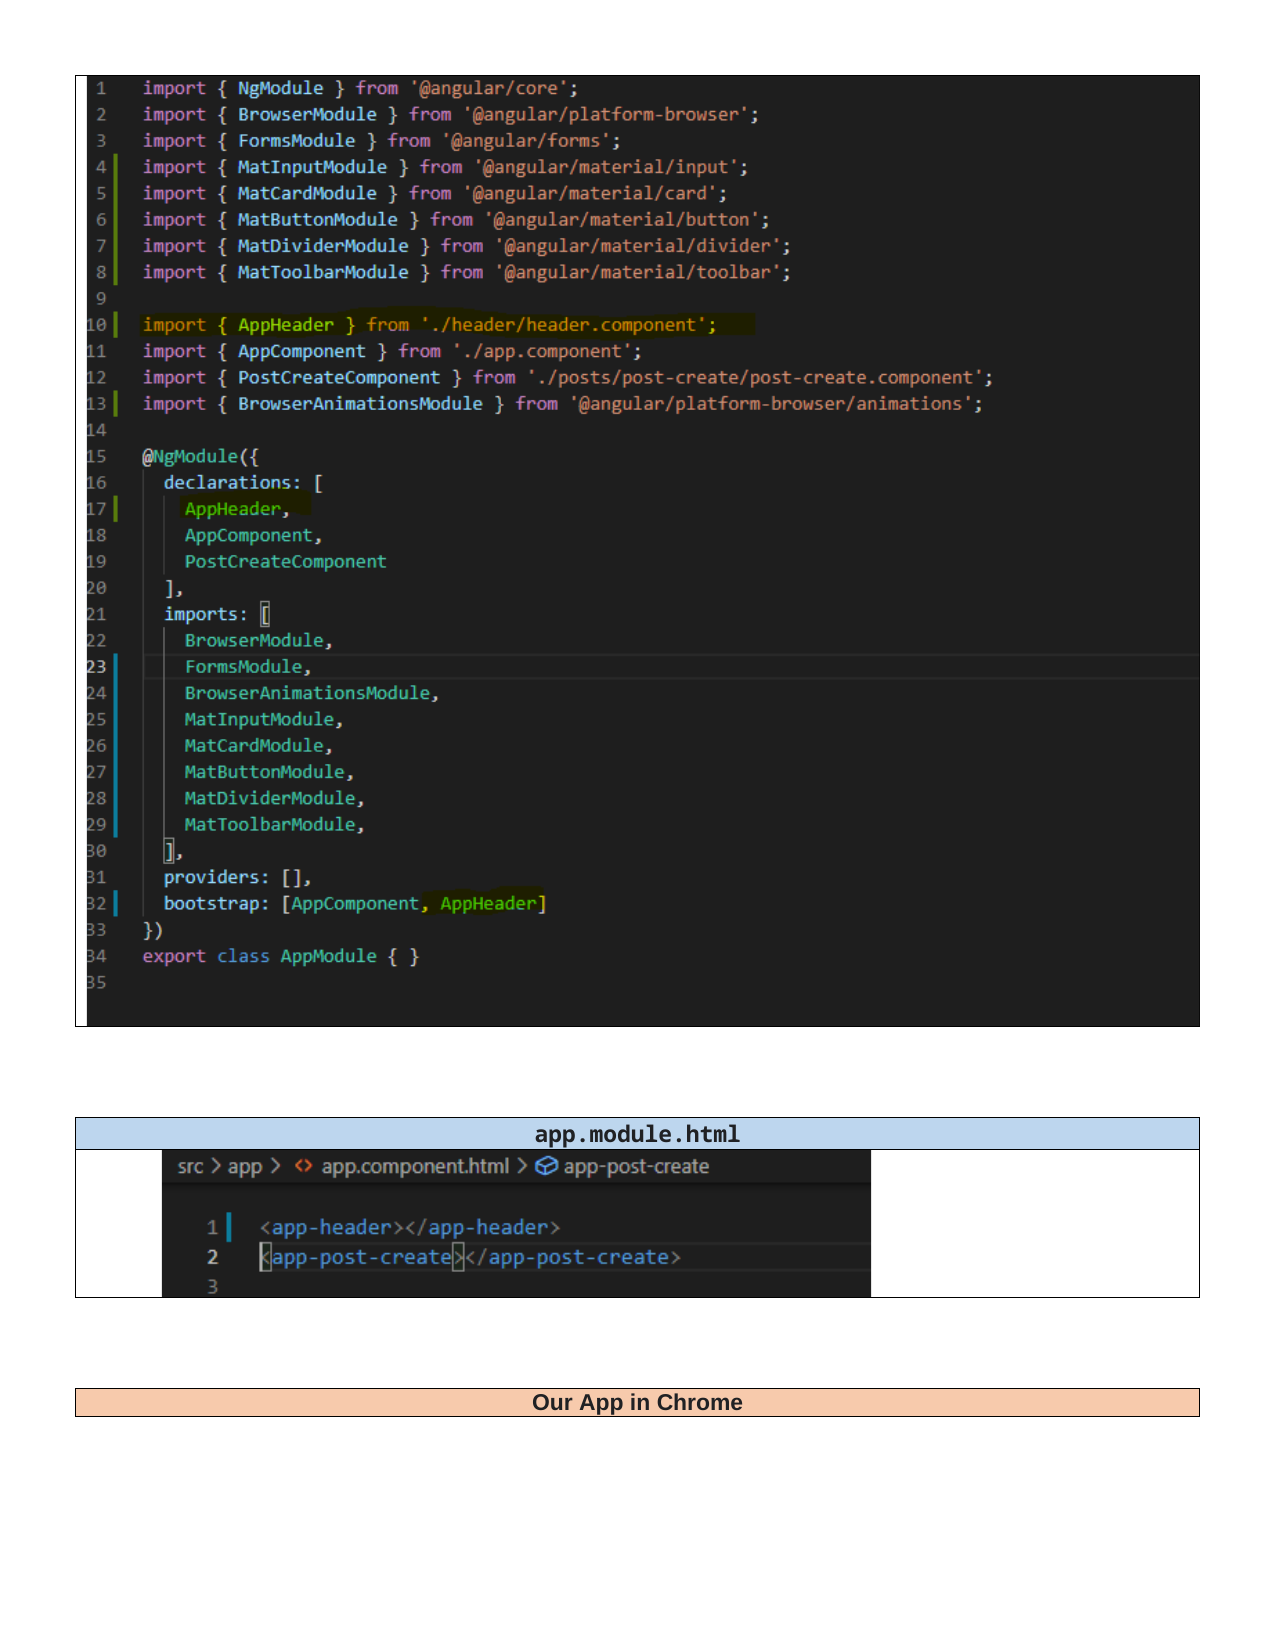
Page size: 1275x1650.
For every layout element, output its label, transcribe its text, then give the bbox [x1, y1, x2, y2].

table_cell [76, 76, 86, 1026]
picture [86, 76, 1200, 1026]
picture [161, 1150, 872, 1297]
table_cell [872, 1150, 1199, 1297]
table_header Our App in Chrome [76, 1389, 1199, 1416]
table_cell [76, 1150, 161, 1297]
table_header app.module.html [76, 1118, 1199, 1149]
